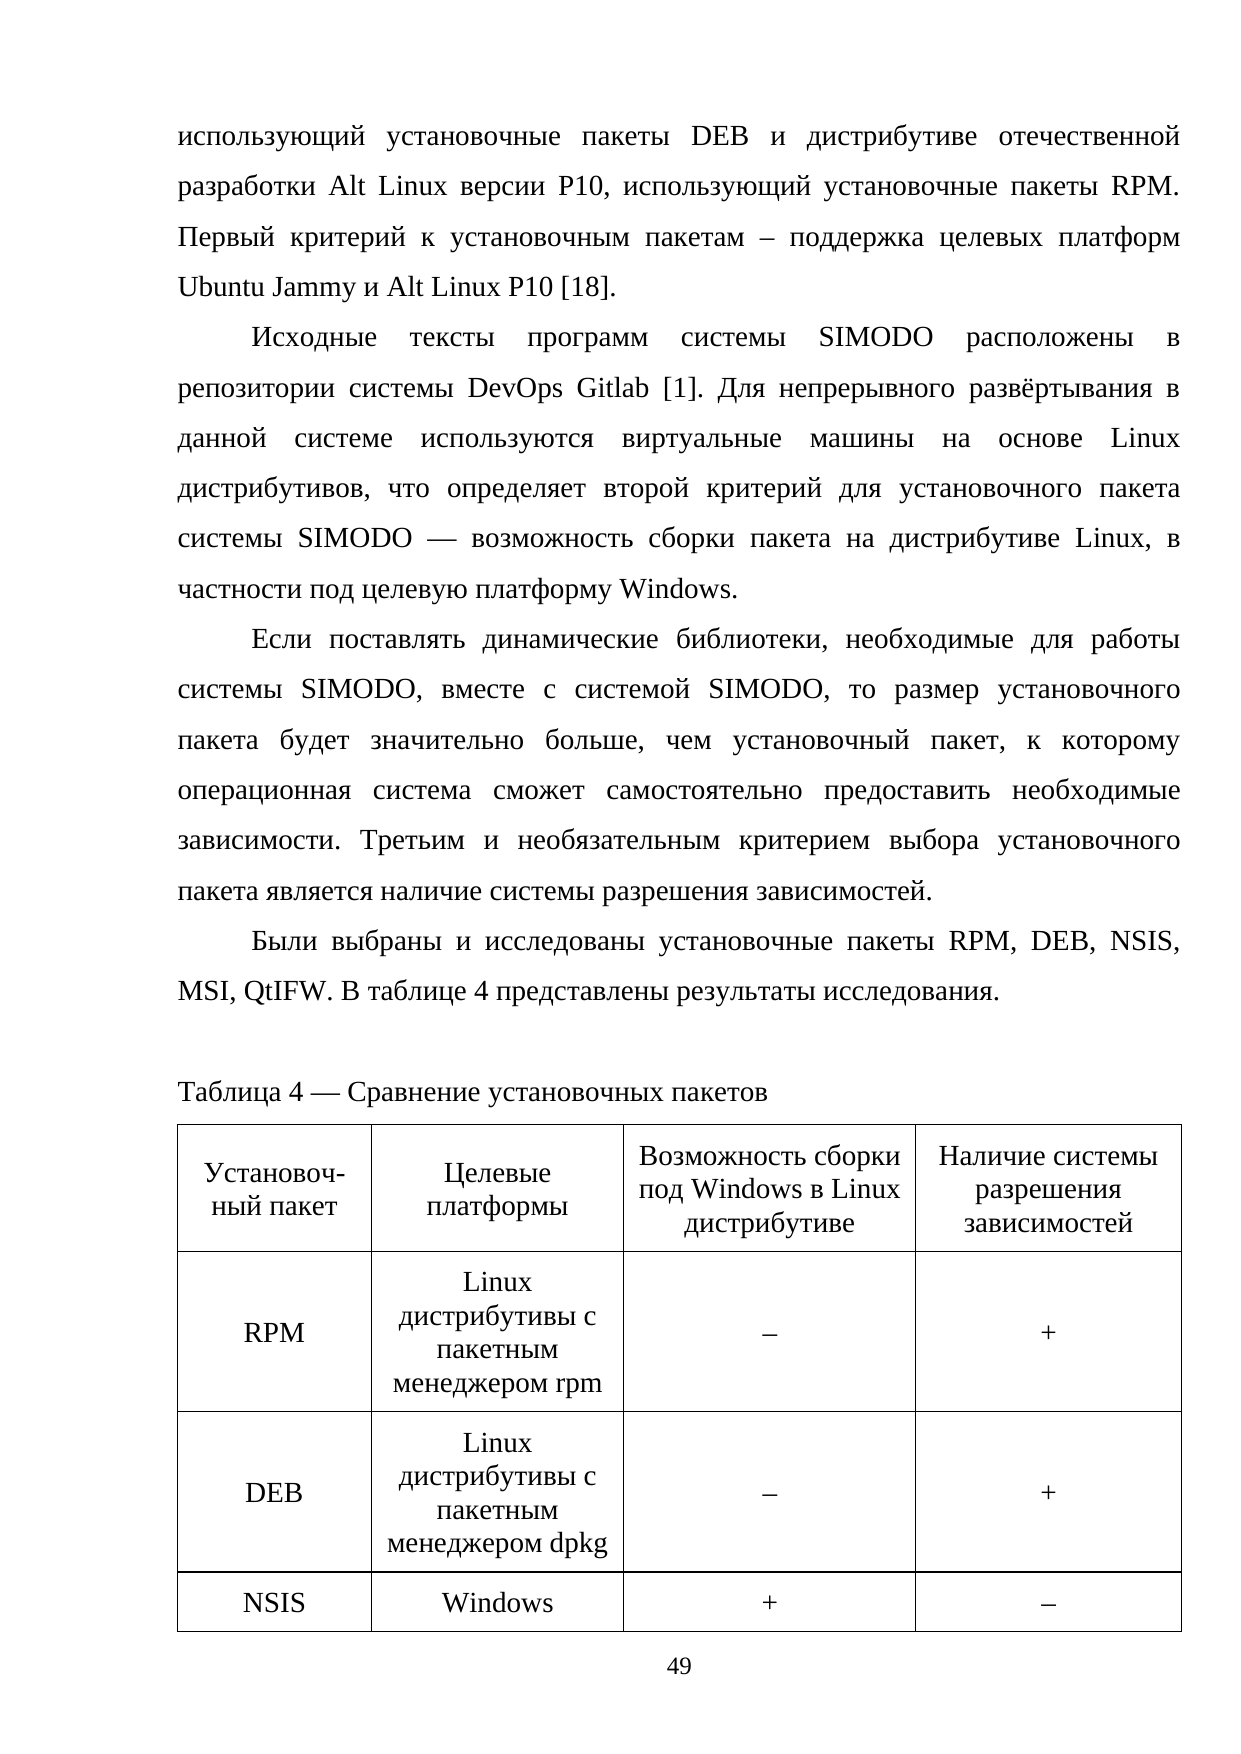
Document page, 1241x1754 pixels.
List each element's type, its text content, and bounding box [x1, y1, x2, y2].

text Таблица 4 — Сравнение установочных пакетов [177, 1074, 1181, 1108]
table_cell Linux дистрибутивы с пакетным менеджером dpkg [372, 1412, 623, 1571]
table_cell NSIS [178, 1573, 371, 1631]
table_cell Linux дистрибутивы с пакетным менеджером rpm [372, 1252, 623, 1411]
table_cell Windows [372, 1573, 623, 1631]
table_cell – [624, 1412, 915, 1571]
text Если поставлять динамические библиотеки, необходимые для работы системы SIMODO, вместе с системой SIMODO, то размер установочного пакета будет значительно больше, чем установочный пакет, к которому операционная система сможет самостоятельно предоставить необходимые зависимости. Третьим и необязательным критерием выбора установочного пакета является наличие системы разрешения зависимостей. [177, 621, 1181, 906]
table_cell – [916, 1573, 1181, 1631]
text Исходные тексты программ системы SIMODO расположены в репозитории системы DevOps Gitlab [1]. Для непрерывного развёртывания в данной системе используются виртуальные машины на основе Linux дистрибутивов, что определяет второй критерий для установочного пакета системы SIMODO — возможность сборки пакета на дистрибутиве Linux, в частности под целевую платформу Windows. [177, 319, 1181, 604]
table_cell + [916, 1252, 1181, 1411]
text Были выбраны и исследованы установочные пакеты RPM, DEB, NSIS, MSI, QtIFW. В таблице 4 представлены результаты исследования. [177, 923, 1181, 1007]
table_cell RPM [178, 1252, 371, 1411]
table_cell + [624, 1573, 915, 1631]
table_cell + [916, 1412, 1181, 1571]
table_cell DEB [178, 1412, 371, 1571]
table_header Наличие системы разрешения зависимостей [916, 1125, 1181, 1251]
table_cell – [624, 1252, 915, 1411]
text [177, 118, 1181, 303]
table_header Установоч- ный пакет [178, 1125, 371, 1251]
table_header Возможность сборки под Windows в Linux дистрибутиве [624, 1125, 915, 1251]
table_header Целевые платформы [372, 1125, 623, 1251]
